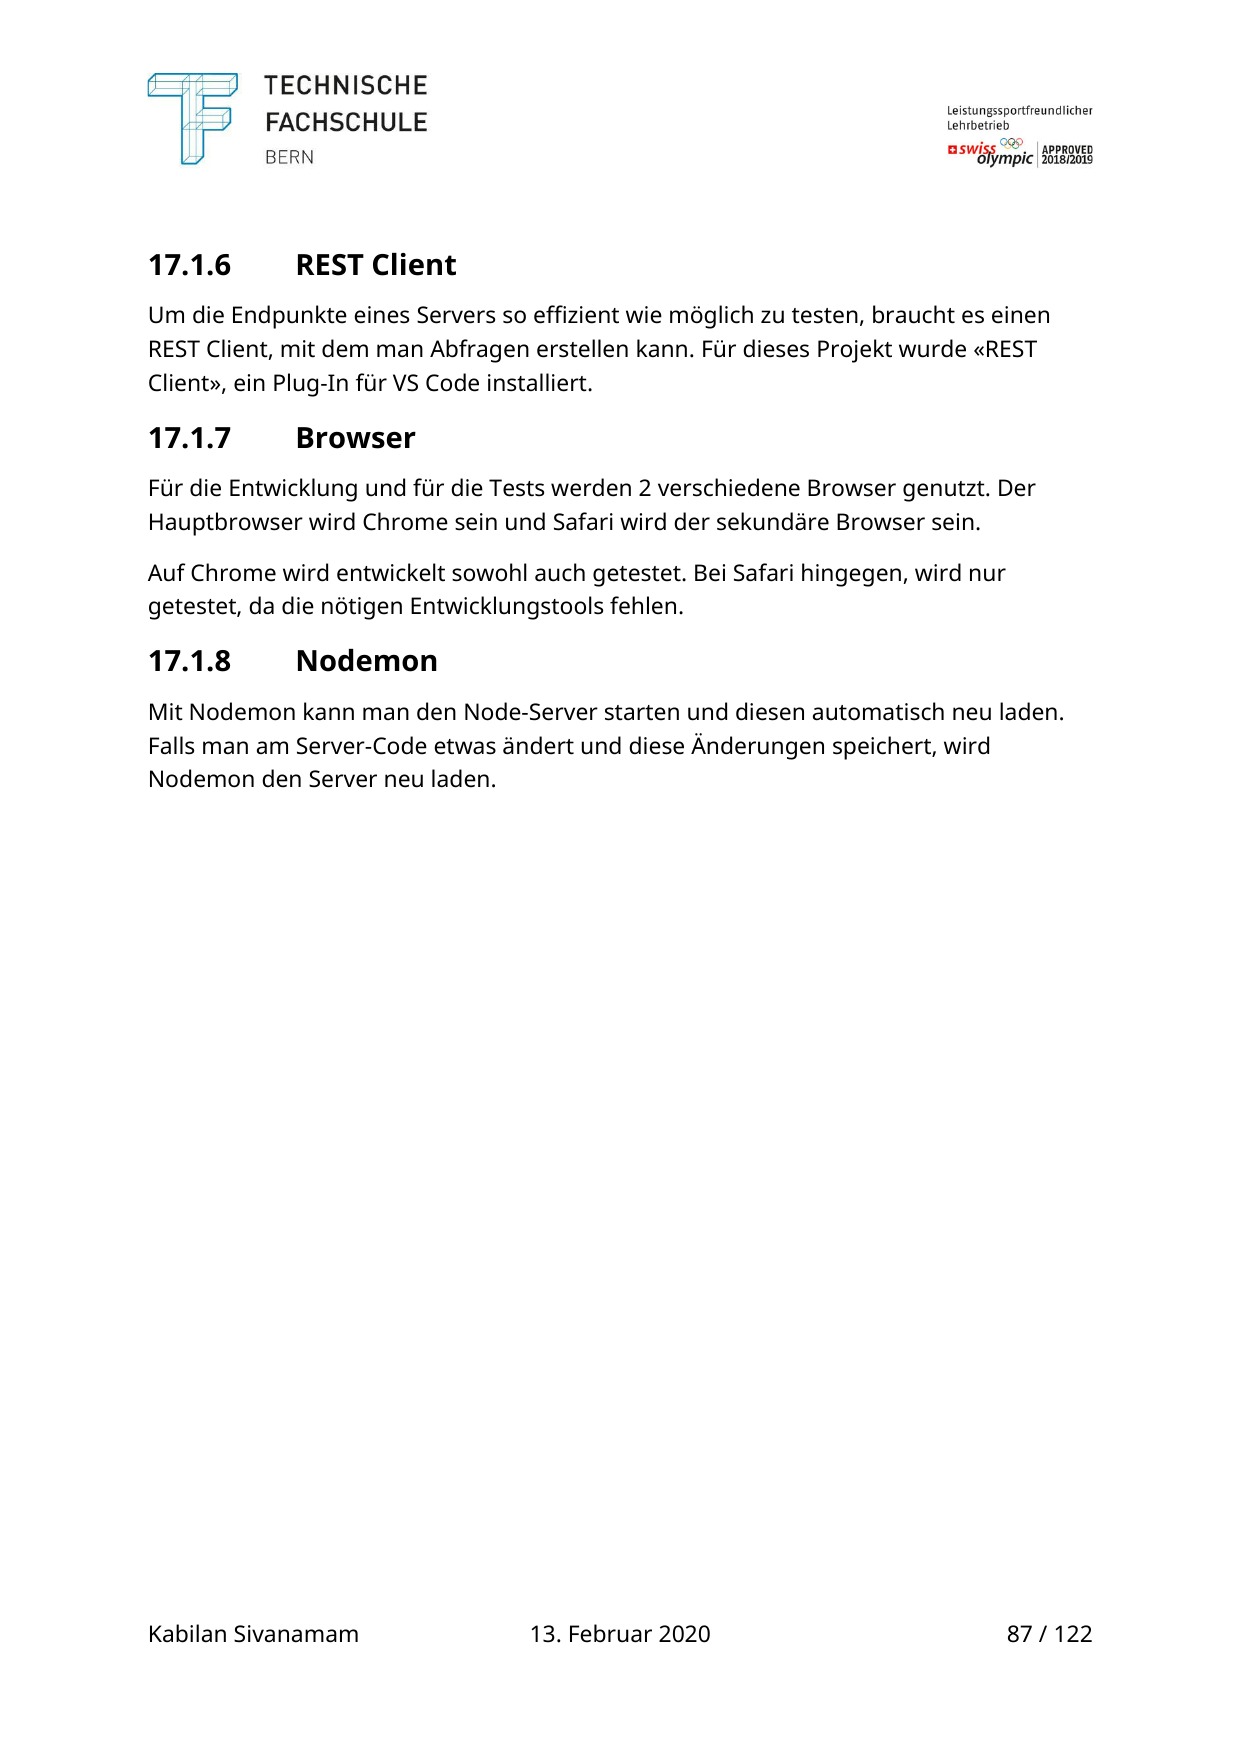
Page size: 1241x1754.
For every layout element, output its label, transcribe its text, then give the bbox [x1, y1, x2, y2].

picture [147, 73, 1093, 196]
text Um die Endpunkte eines Servers so effizient wie möglich zu testen, braucht es einen REST Client, mit dem man Abfragen erstellen kann. Für dieses Projekt wurde «REST Client», ein Plug-In für VS Code installiert. [148, 299, 1093, 398]
subtitle Nodemon [148, 641, 1093, 680]
text Für die Entwicklung und für die Tests werden 2 verschiedene Browser genutzt. Der Hauptbrowser wird Chrome sein und Safari wird der sekundäre Browser sein. [148, 472, 1093, 537]
text Mit Nodemon kann man den Node-Server starten und diesen automatisch neu laden. Falls man am Server-Code etwas ändert und diese Änderungen speichert, wird Nodemon den Server neu laden. [148, 696, 1093, 795]
text Auf Chrome wird entwickelt sowohl auch getestet. Bei Safari hingegen, wird nur getestet, da die nötigen Entwicklungstools fehlen. [148, 556, 1093, 621]
subtitle REST Client [148, 244, 1093, 283]
subtitle Browser [148, 417, 1093, 457]
